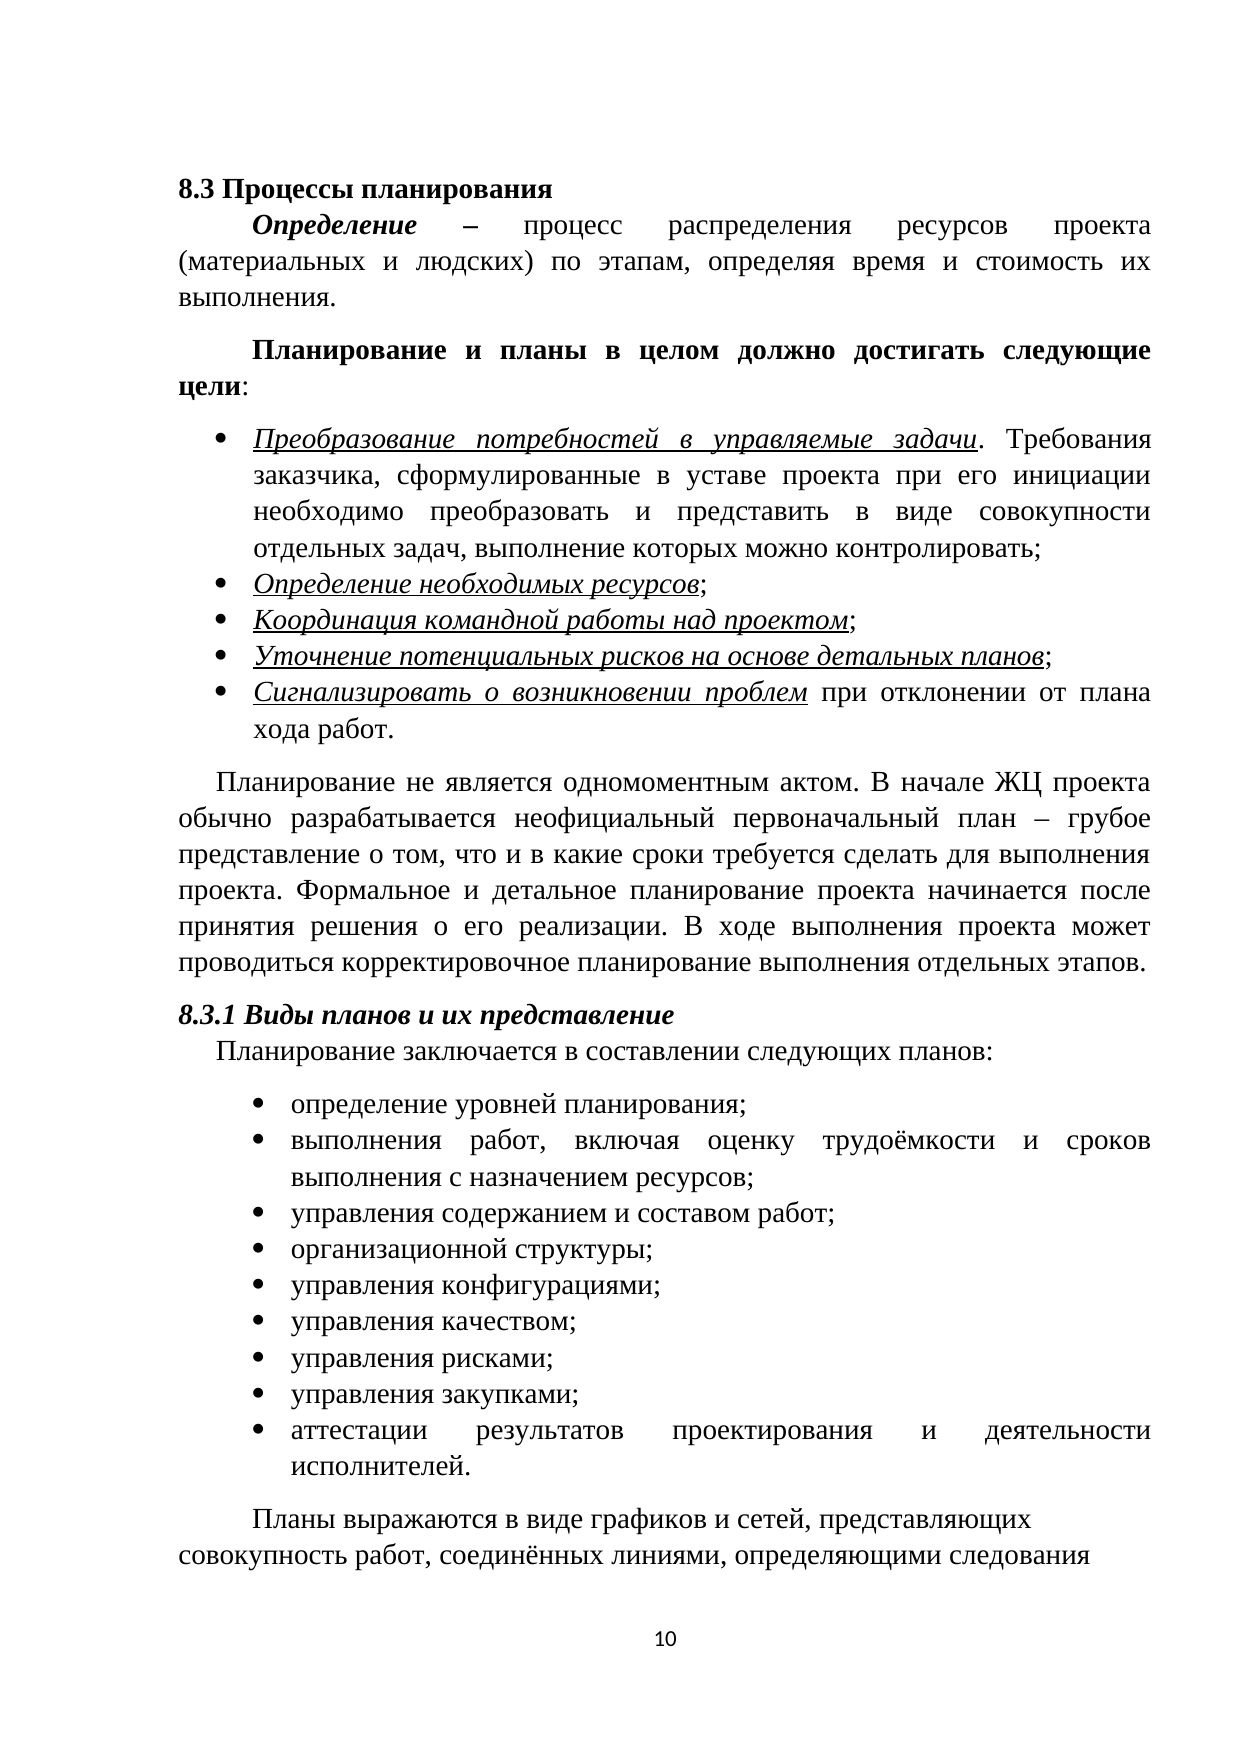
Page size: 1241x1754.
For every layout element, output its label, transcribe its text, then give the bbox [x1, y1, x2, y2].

list выполнения работ, включая оценку трудоёмкости и сроков выполнения с назначением ресурсов; [253, 1122, 1152, 1192]
text Определение – процесс распределения ресурсов проекта (материальных и людских) по этапам, определяя время и стоимость их выполнения. [178, 207, 1152, 313]
list управления закупками; [253, 1376, 1152, 1410]
list управления содержанием и составом работ; [253, 1195, 1152, 1228]
list Уточнение потенциальных рисков на основе детальных планов; [216, 638, 1152, 672]
list организационной структуры; [253, 1231, 1152, 1265]
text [178, 1501, 1152, 1571]
list Сигнализировать о возникновении проблем при отклонении от плана хода работ. [216, 674, 1152, 744]
text Планирование и планы в целом должно достигать следующие цели: [178, 332, 1152, 402]
list определение уровней планирования; [253, 1086, 1152, 1120]
list управления качеством; [253, 1303, 1152, 1337]
list управления конфигурациями; [253, 1267, 1152, 1301]
list Преобразование потребностей в управляемые задачи. Требования заказчика, сформулированные в уставе проекта при его инициации необходимо преобразовать и представить в виде совокупности отдельных задач, выполнение которых можно контролировать; [216, 421, 1152, 563]
text Планирование заключается в составлении следующих планов: [178, 1033, 1152, 1067]
subtitle 8.3 Процессы планирования [178, 171, 1152, 204]
text Планирование не является одномоментным актом. В начале ЖЦ проекта обычно разрабатывается неофициальный первоначальный план – грубое представление о том, что и в какие сроки требуется сделать для выполнения проекта. Формальное и детальное планирование проекта начинается после принятия решения о его реализации. В ходе выполнения проекта может проводиться корректировочное планирование выполнения отдельных этапов. [178, 764, 1152, 978]
list Координация командной работы над проектом; [216, 602, 1152, 636]
list аттестации результатов проектирования и деятельности исполнителей. [253, 1412, 1152, 1482]
list управления рисками; [253, 1340, 1152, 1373]
subtitle 8.3.1 Виды планов и их представление [178, 997, 1152, 1031]
list Определение необходимых ресурсов; [216, 566, 1152, 599]
